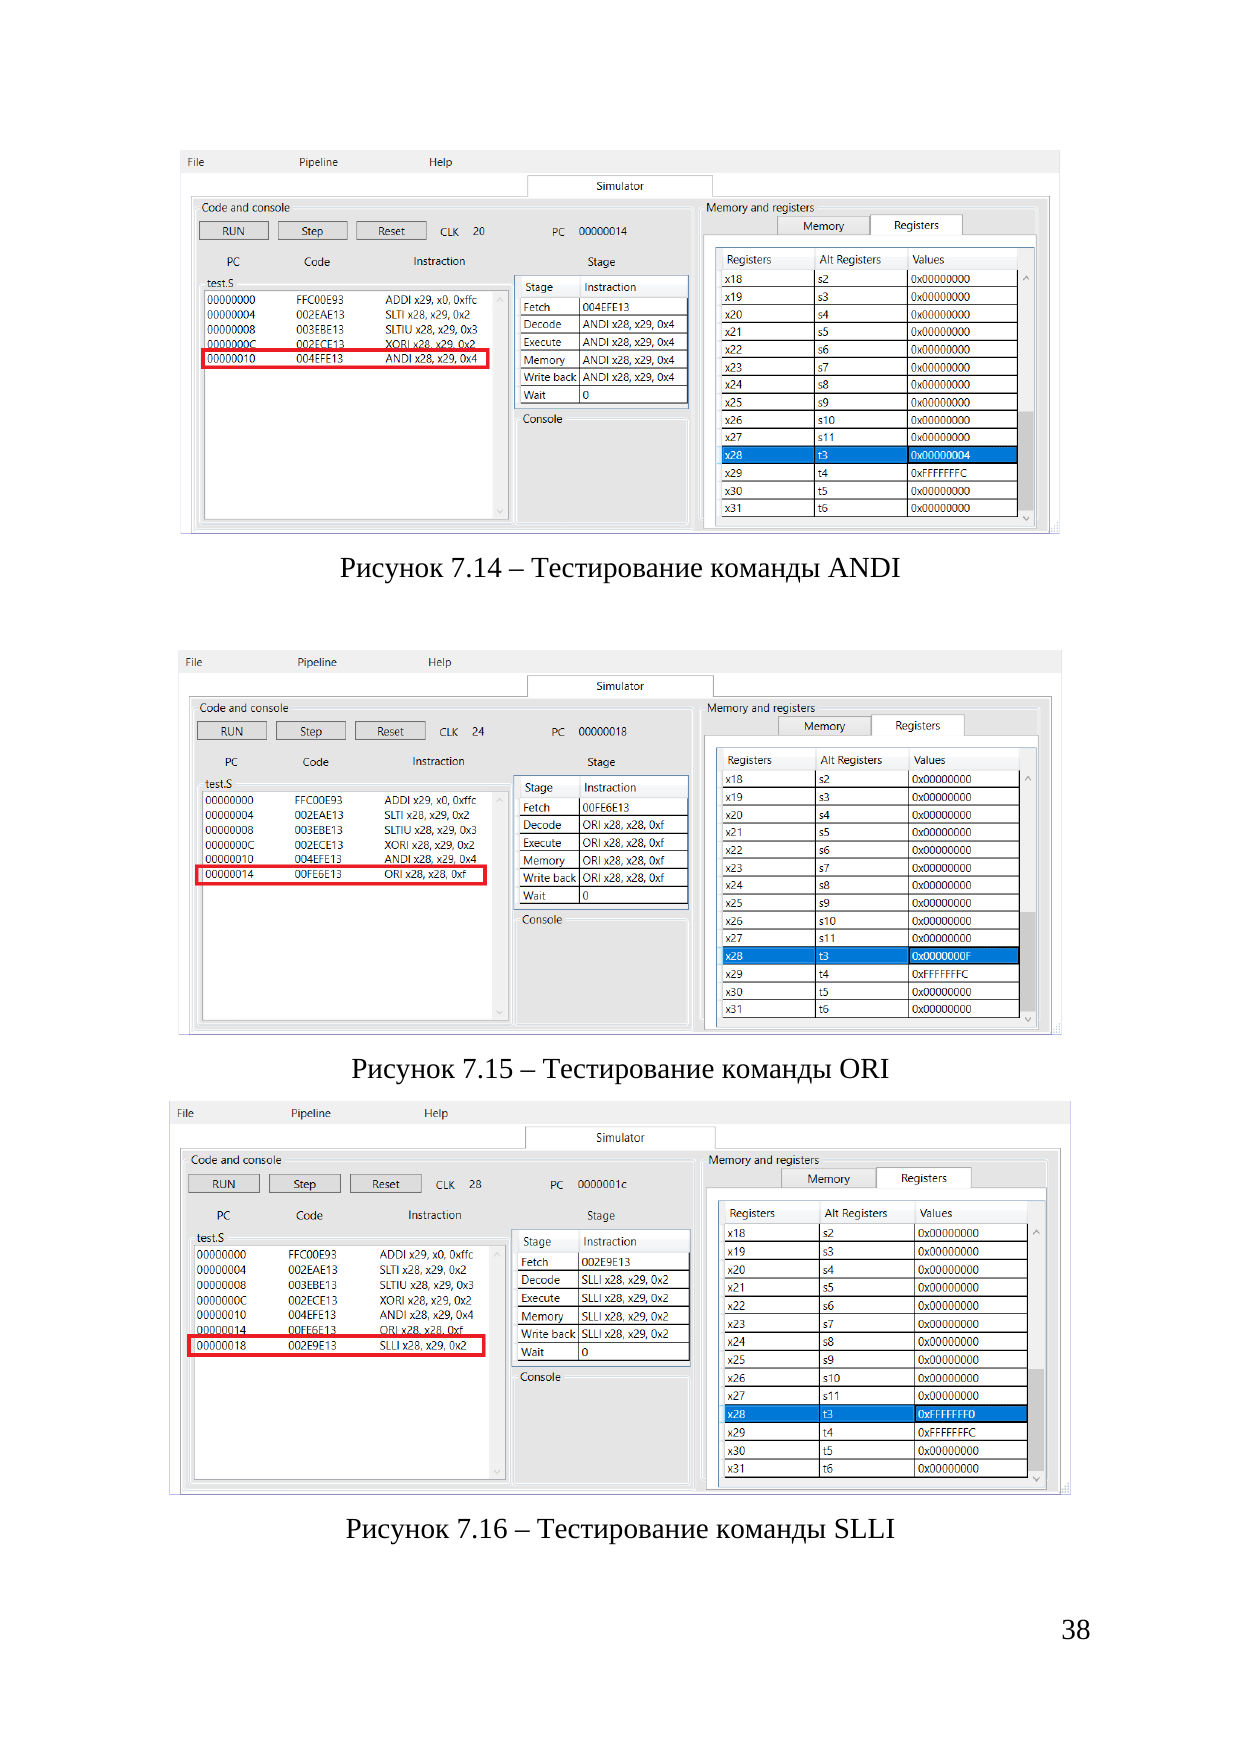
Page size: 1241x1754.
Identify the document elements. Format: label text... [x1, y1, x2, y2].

picture [169, 1101, 1071, 1495]
picture [180, 150, 1060, 534]
text Рисунок 7.14 – Тестирование команды ANDI [150, 550, 1090, 583]
text Рисунок 7.15 – Тестирование команды ORI [150, 1051, 1090, 1085]
text Рисунок 7.16 – Тестирование команды SLLI [150, 1511, 1090, 1544]
picture [178, 650, 1062, 1035]
